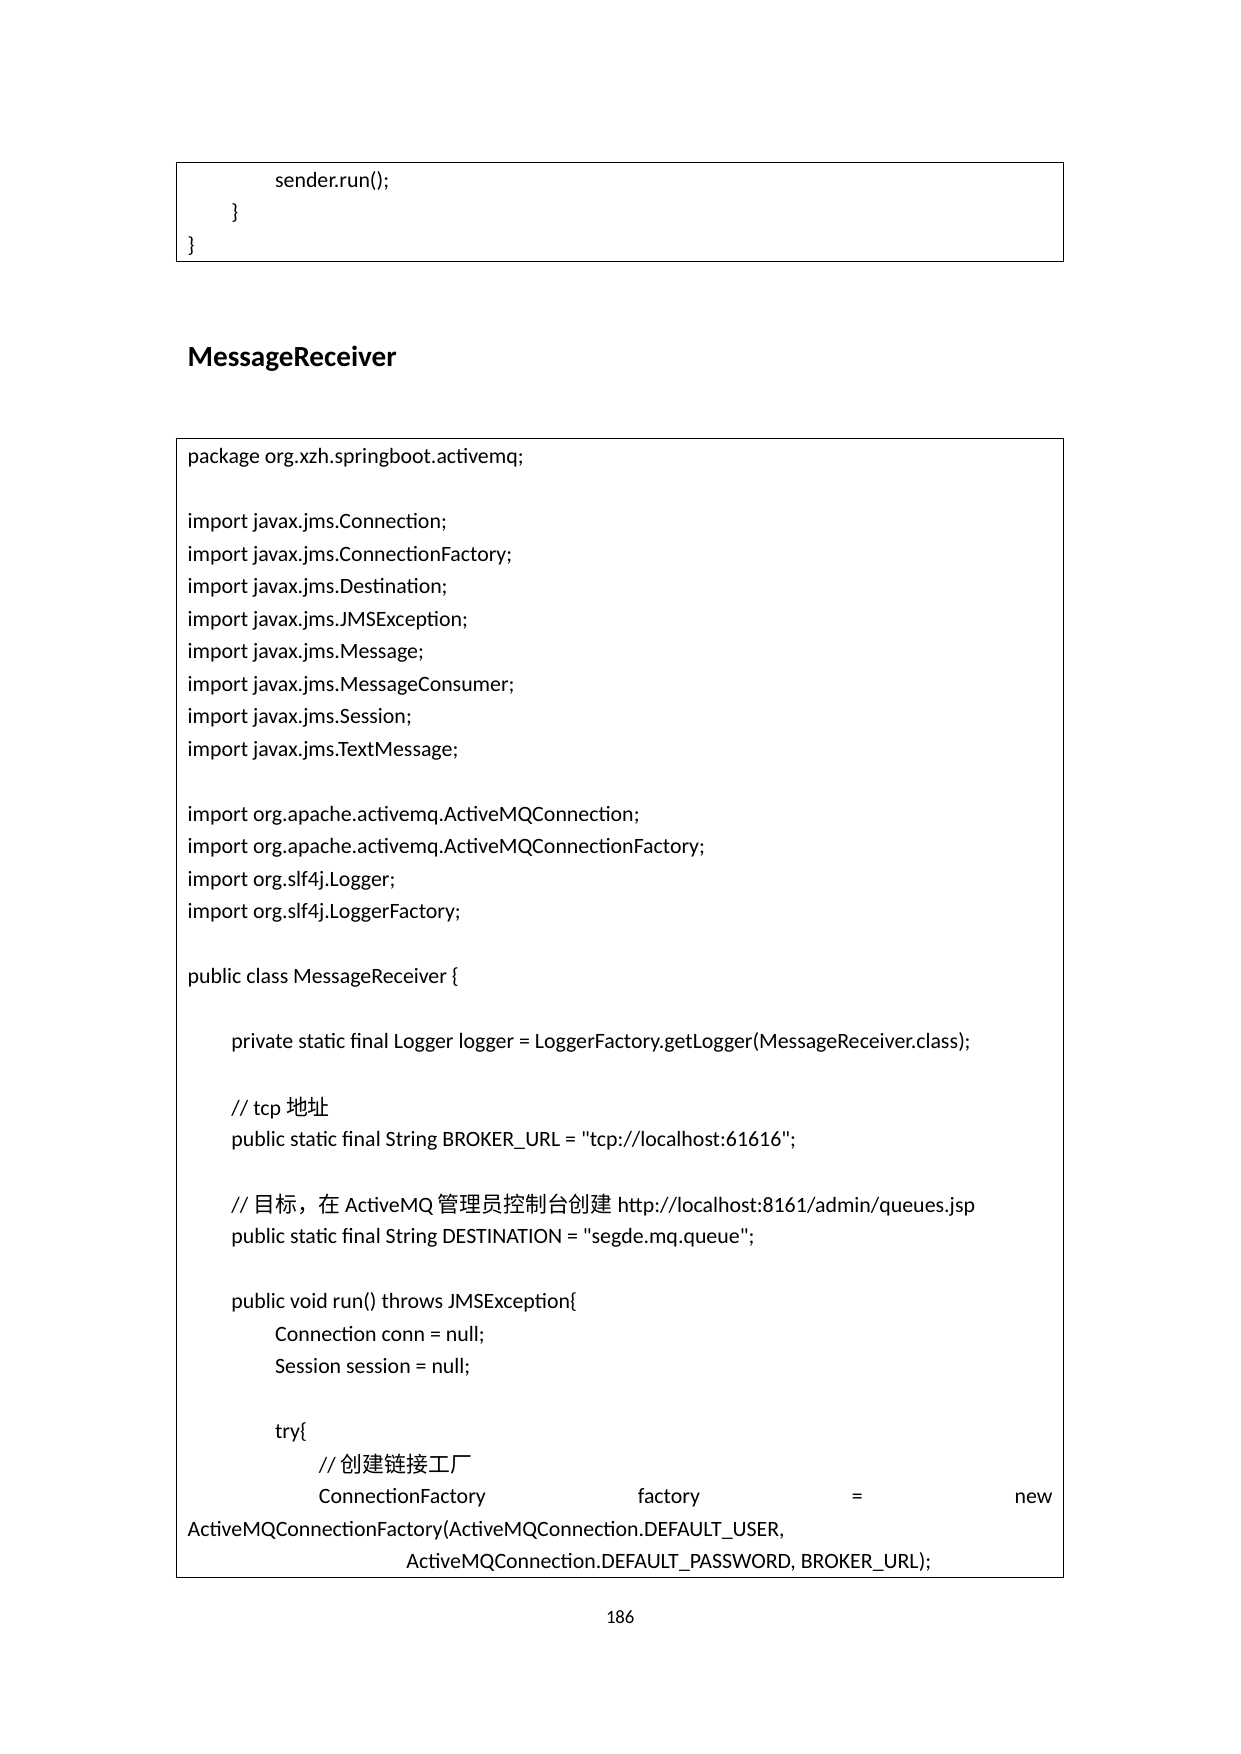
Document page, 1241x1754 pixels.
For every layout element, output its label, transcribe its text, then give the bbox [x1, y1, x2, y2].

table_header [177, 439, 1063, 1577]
subtitle MessageReceiver [187, 323, 1053, 388]
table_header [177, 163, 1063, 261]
